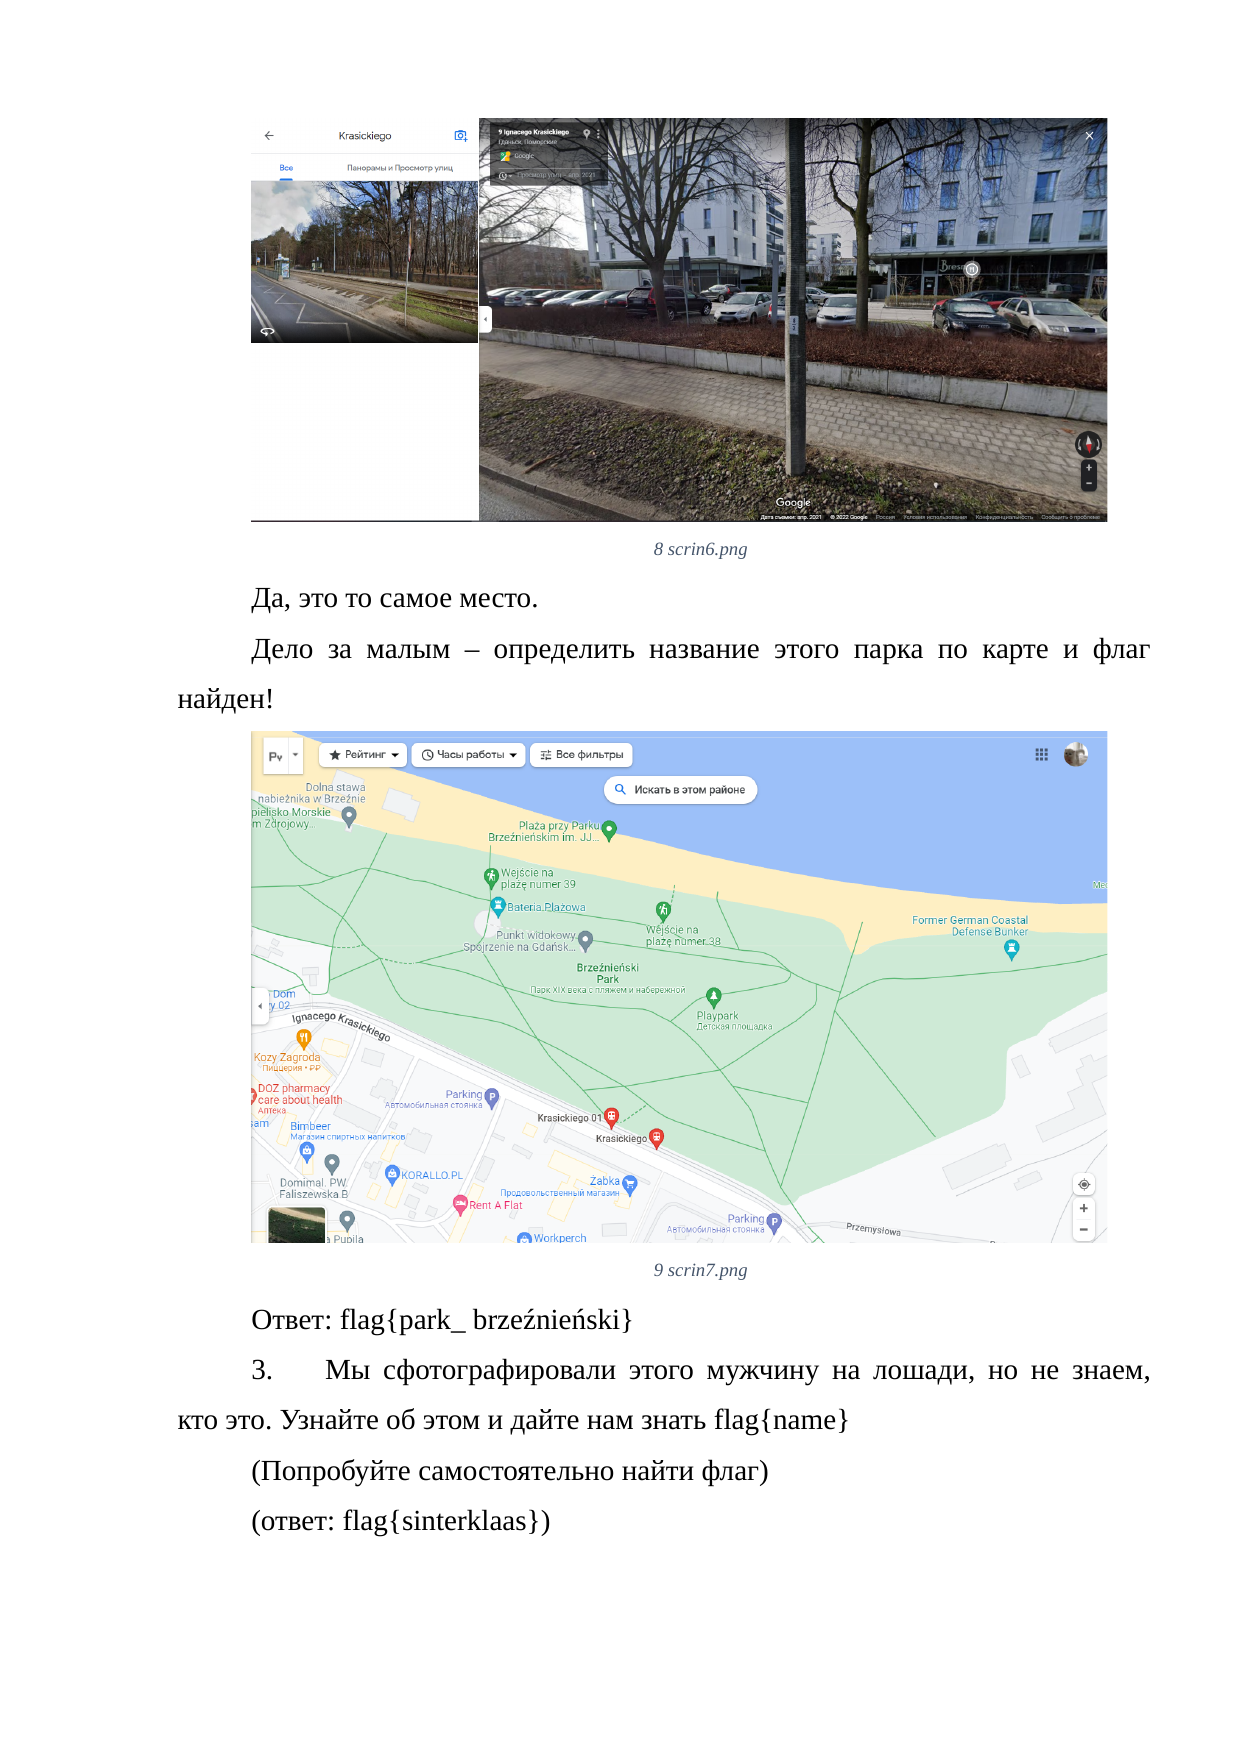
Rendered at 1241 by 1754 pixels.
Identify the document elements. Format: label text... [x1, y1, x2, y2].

picture [251, 118, 1108, 522]
list Ответ: flag{park_ brzeźnieński} [177, 1302, 1152, 1335]
list Дело за малым – определить название этого парка по карте и флаг найден! [177, 631, 1152, 714]
list Мы сфотографировали этого мужчину на лошади, но не знаем, кто это. Узнайте об этом и дайте нам знать flag{name} [177, 1352, 1152, 1436]
list (ответ: flag{sinterklaas}) [177, 1503, 1152, 1537]
list (Попробуйте самостоятельно найти флаг) [177, 1453, 1152, 1486]
picture [251, 731, 1108, 1243]
text 9 scrin7.png [177, 1259, 1152, 1281]
list Да, это то самое место. [177, 580, 1152, 614]
text 8 scrin6.png [177, 538, 1152, 559]
